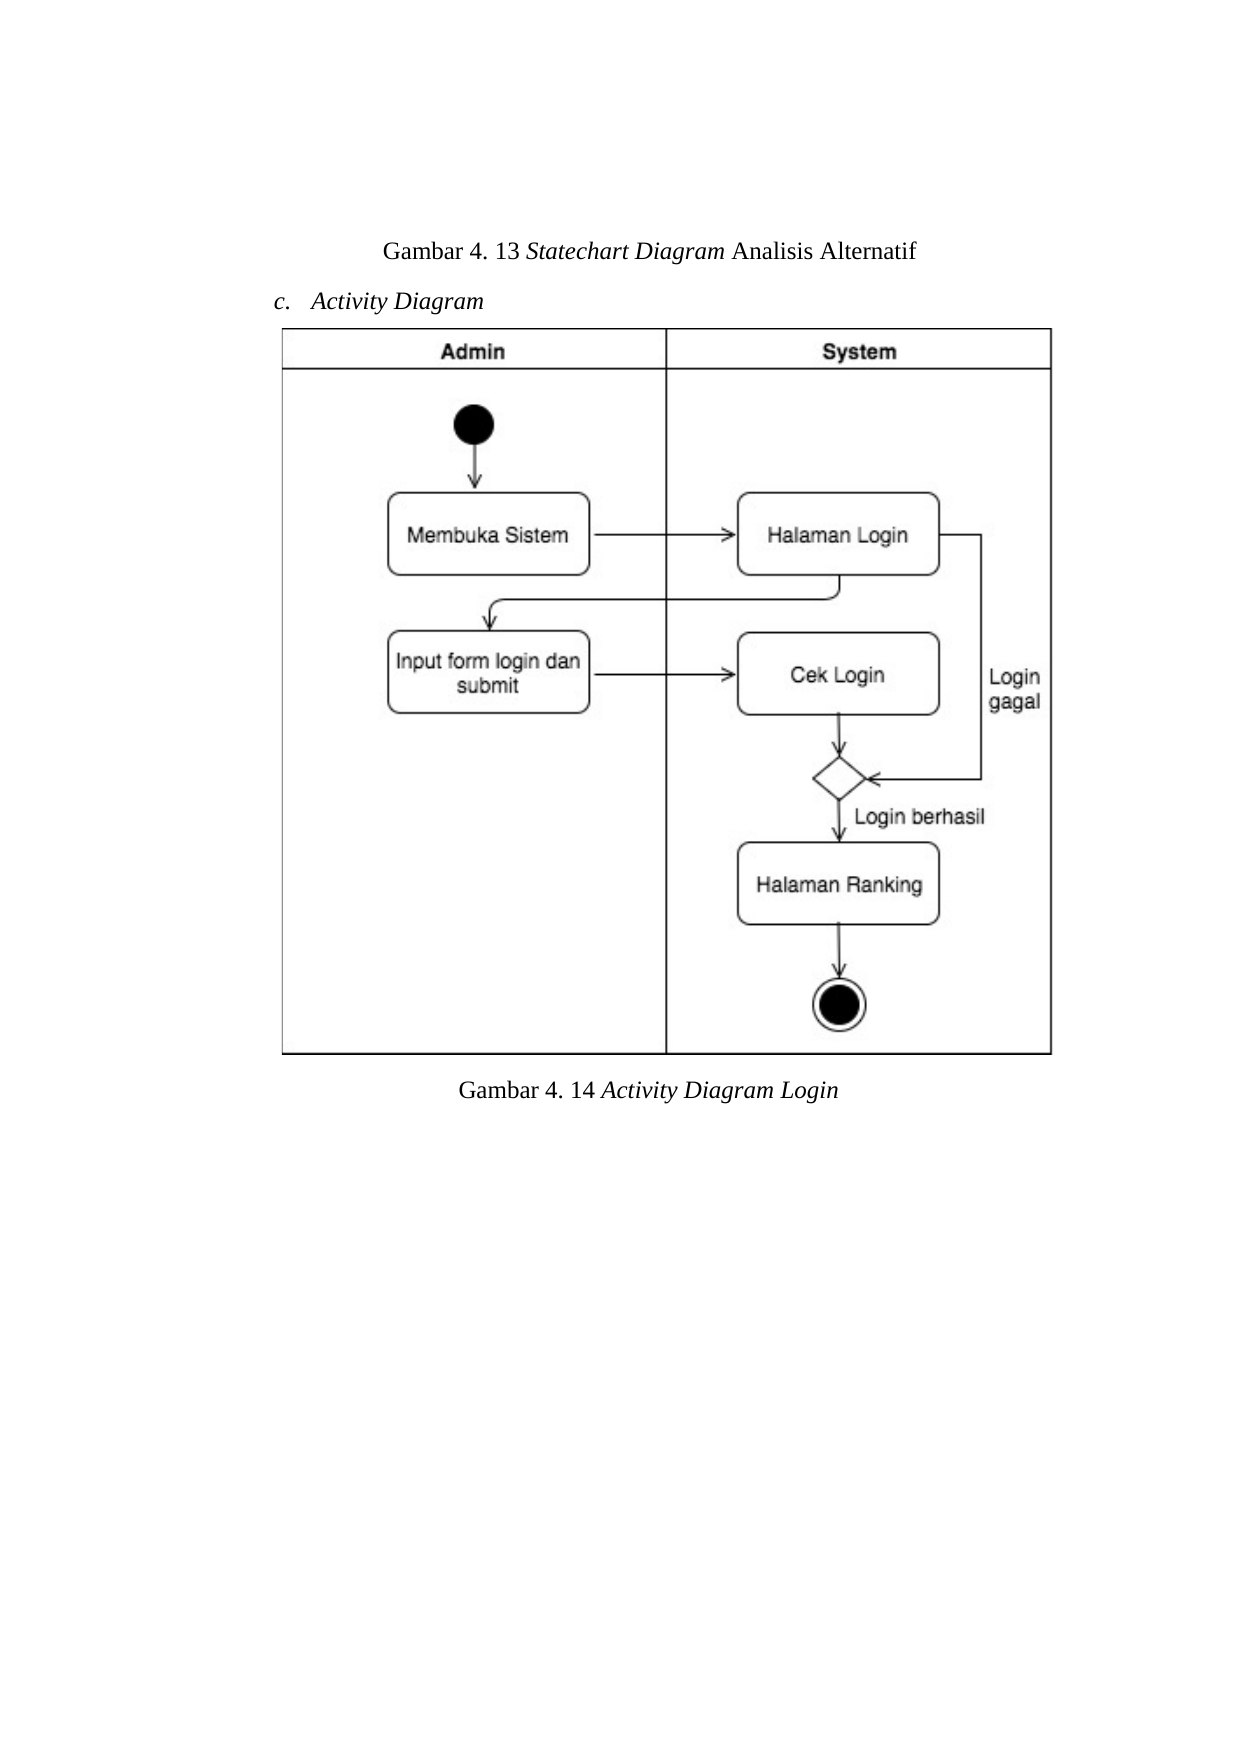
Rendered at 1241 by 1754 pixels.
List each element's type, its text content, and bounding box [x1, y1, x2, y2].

text Gambar 4. 14 Activity Diagram Login [236, 725, 1063, 1104]
list Activity Diagram [274, 286, 1063, 314]
picture [281, 328, 1075, 1055]
text Gambar 4. 13 Statechart Diagram Analisis Alternatif [236, 236, 1063, 265]
